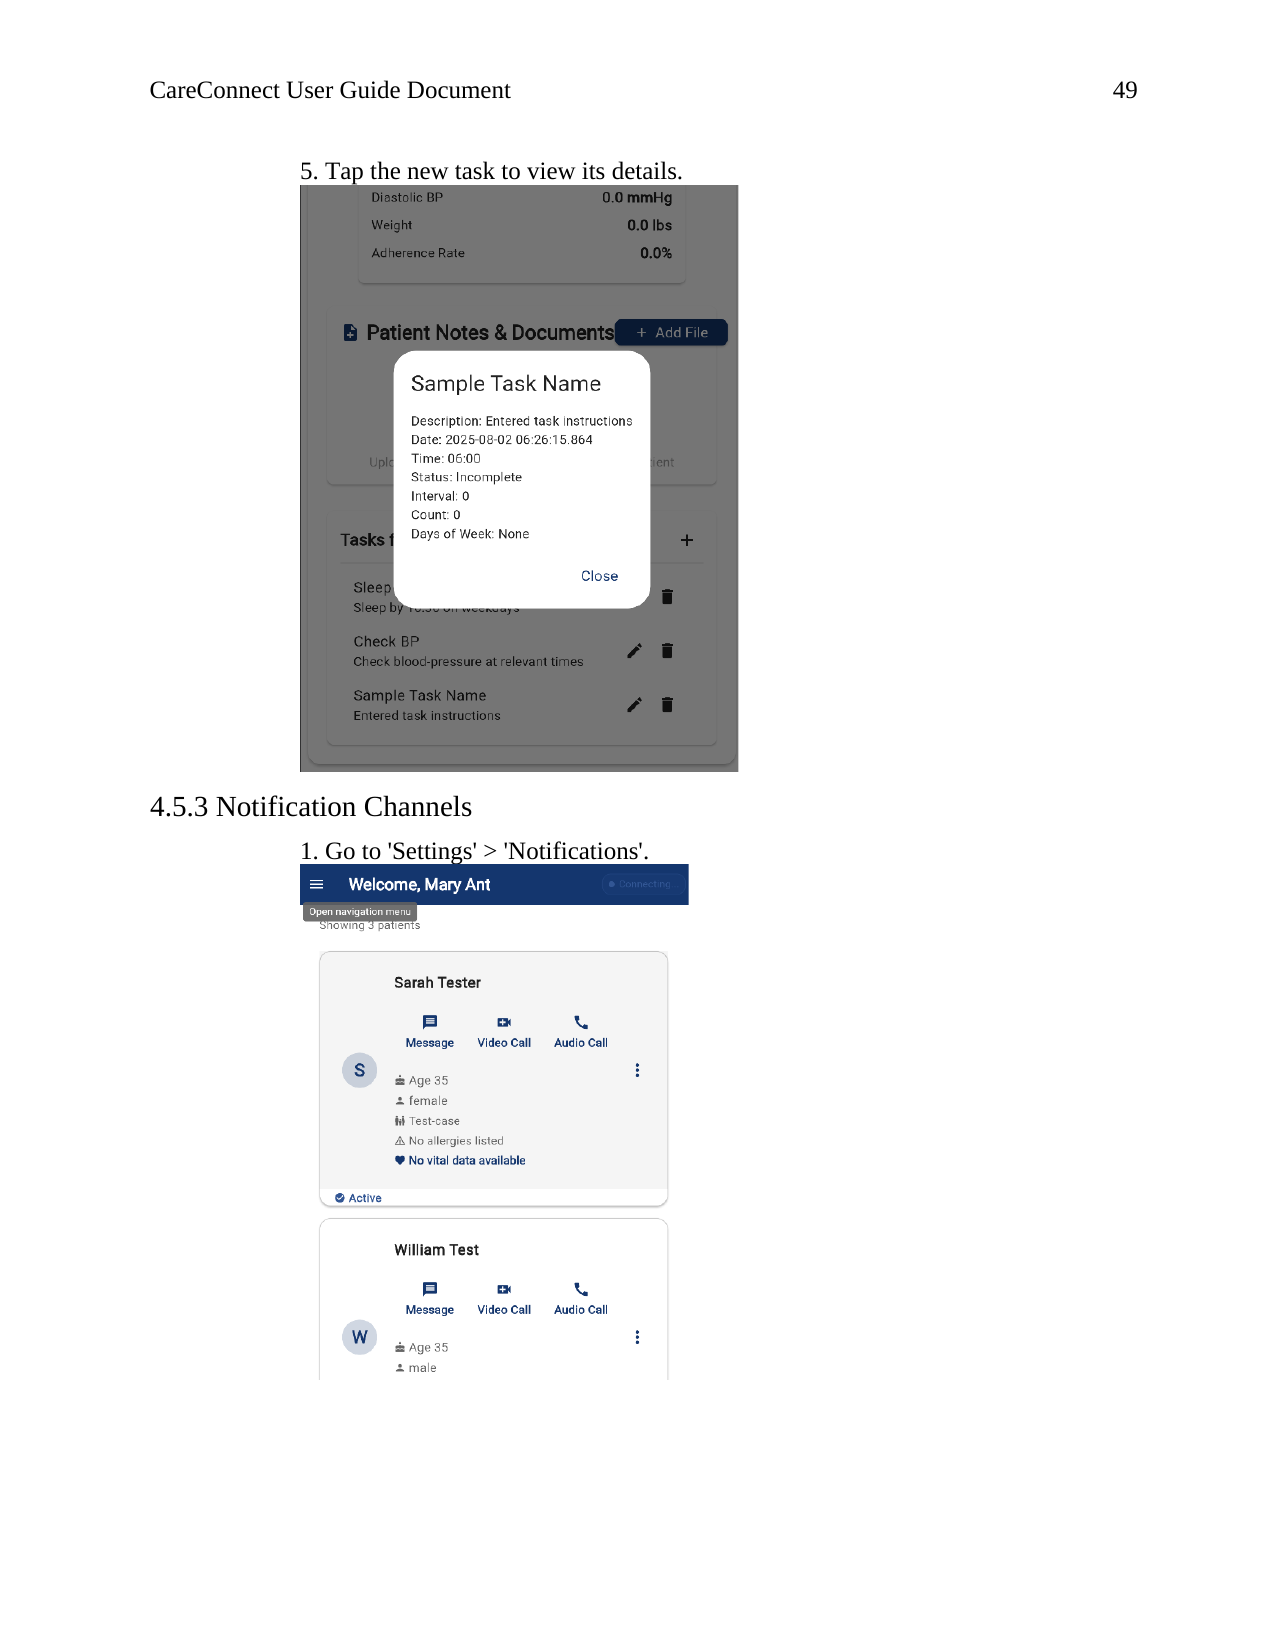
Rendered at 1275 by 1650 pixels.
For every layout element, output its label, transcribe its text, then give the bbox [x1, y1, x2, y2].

text 5. Tap the new task to view its details. [300, 156, 1125, 185]
text 1. Go to 'Settings' > 'Notifications'. [300, 836, 1125, 864]
picture [300, 185, 739, 772]
subtitle 4.5.3 Notification Channels [150, 789, 1125, 822]
picture [300, 864, 689, 1390]
